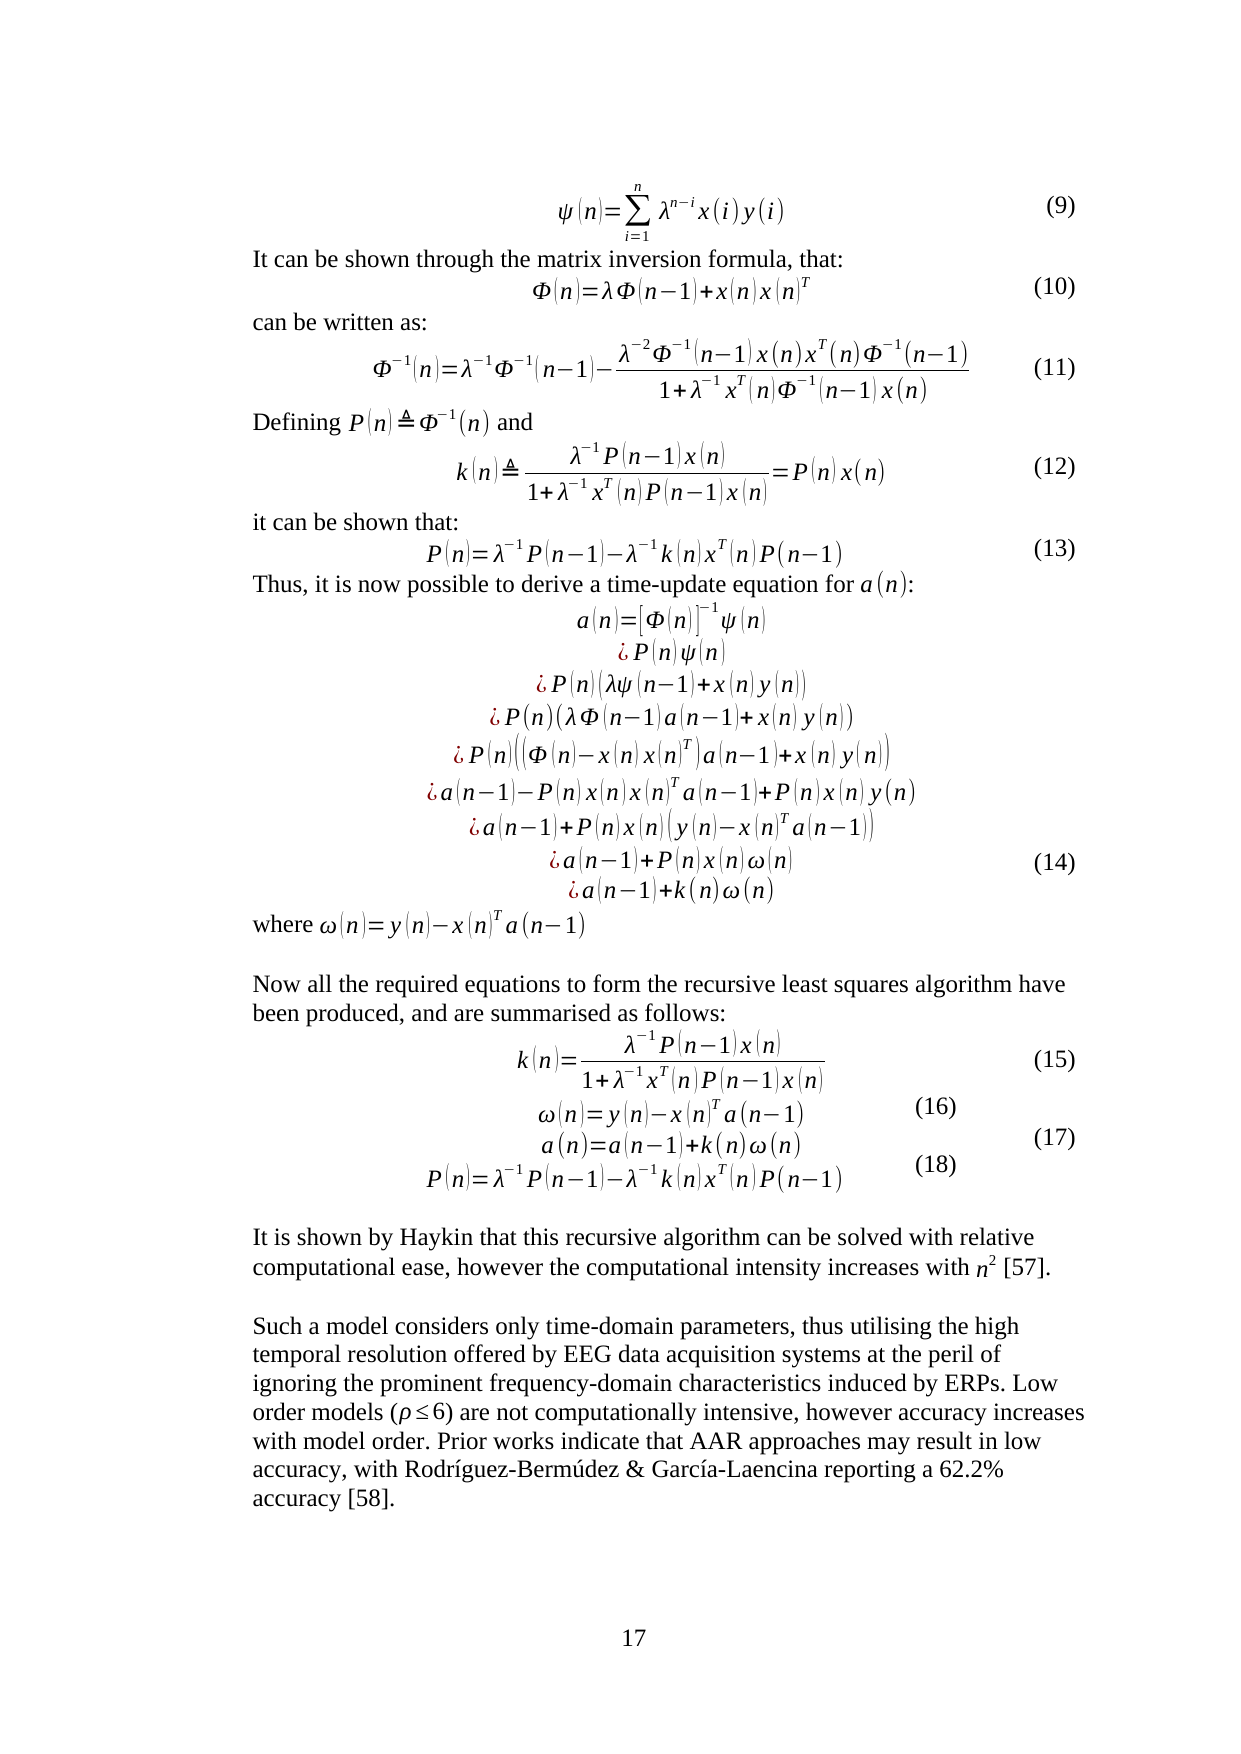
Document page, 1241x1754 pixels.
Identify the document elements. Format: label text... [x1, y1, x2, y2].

text where [252, 906, 1090, 940]
text It is shown by Haykin that this recursive algorithm can be solved with relative computational ease, however the computational intensity increases with [57]. [252, 1222, 1090, 1282]
text Defining and [252, 405, 1090, 438]
text it can be shown that: [177, 507, 1090, 536]
text Thus, it is now possible to derive a time-update equation for : [252, 569, 1090, 599]
text can be written as: [252, 307, 1090, 336]
text It can be shown through the matrix inversion formula, that: [252, 244, 1090, 273]
text Such a model considers only time-domain parameters, thus utilising the high temporal resolution offered by EEG data acquisition systems at the peril of ignoring the prominent frequency-domain characteristics induced by ERPs. Low order models () are not computationally intensive, however accuracy increases with model order. Prior works indicate that AAR approaches may result in low accuracy, with Rodríguez-Bermúdez & García-Laencina reporting a 62.2% accuracy [58]. [252, 1311, 1090, 1512]
text Now all the required equations to form the recursive least squares algorithm have been produced, and are summarised as follows: [252, 969, 1090, 1027]
